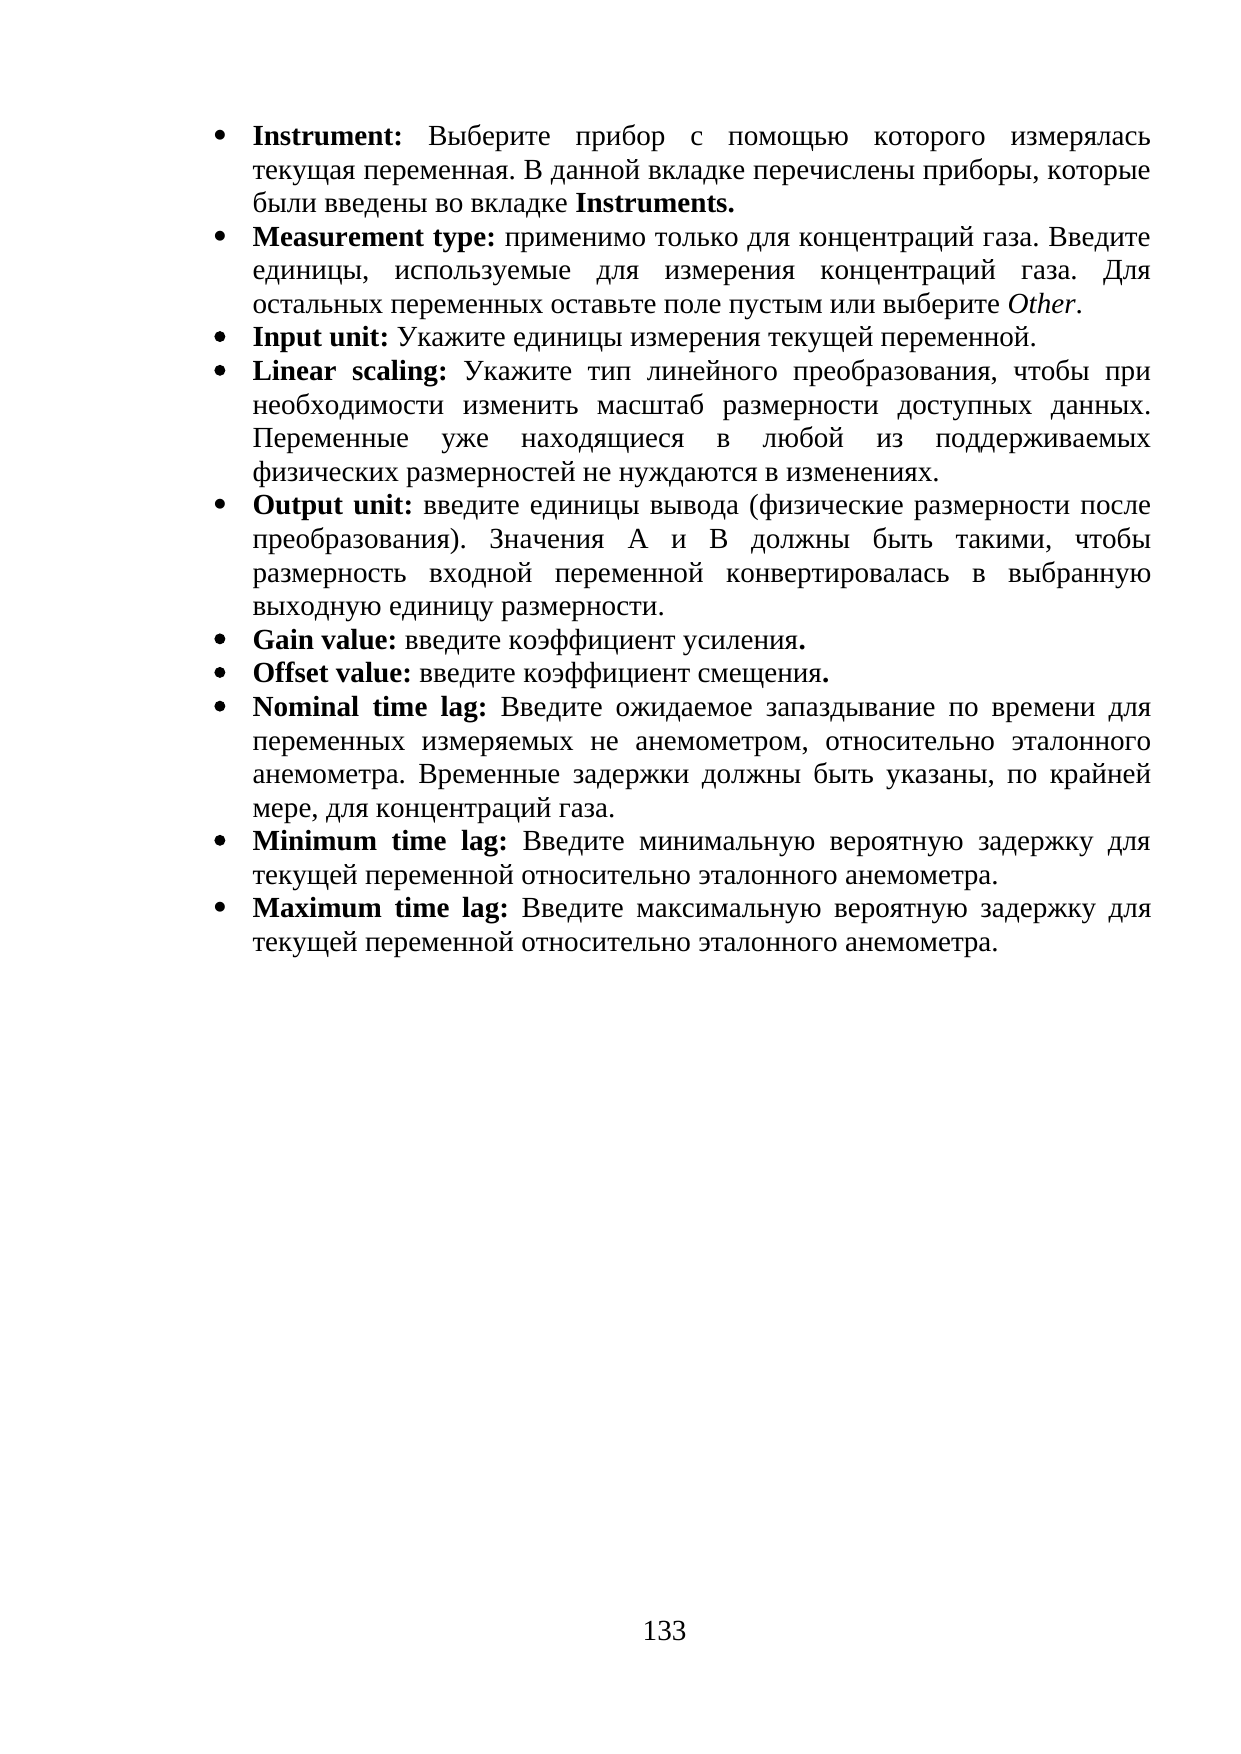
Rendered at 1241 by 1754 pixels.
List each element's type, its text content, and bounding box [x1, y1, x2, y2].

list Instrument: Выберите прибор с помощью которого измерялась текущая переменная. В данной вкладке перечислены приборы, которые были введены во вкладке Instruments. [215, 118, 1152, 219]
list Input unit: Укажите единицы измерения текущей переменной. [215, 319, 1152, 353]
list Minimum time lag: Введите минимальную вероятную задержку для текущей переменной относительно эталонного анемометра. [215, 823, 1152, 891]
list Output unit: введите единицы вывода (физические размерности после преобразования). Значения A и B должны быть такими, чтобы размерность входной переменной конвертировалась в выбранную выходную единицу размерности. [215, 487, 1152, 622]
list Maximum time lag: Введите максимальную вероятную задержку для текущей переменной относительно эталонного анемометра. [215, 891, 1152, 958]
list Measurement type: применимо только для концентраций газа. Введите единицы, используемые для измерения концентраций газа. Для остальных переменных оставьте поле пустым или выберите Other. [215, 219, 1152, 319]
list Gain value: введите коэффициент усиления. [215, 622, 1152, 655]
list Nominal time lag: Введите ожидаемое запаздывание по времени для переменных измеряемых не анемометром, относительно эталонного анемометра. Временные задержки должны быть указаны, по крайней мере, для концентраций газа. [215, 689, 1152, 823]
list Linear scaling: Укажите тип линейного преобразования, чтобы при необходимости изменить масштаб размерности доступных данных. Переменные уже находящиеся в любой из поддерживаемых физических размерностей не нуждаются в изменениях. [215, 353, 1152, 487]
list Offset value: введите коэффициент смещения. [215, 655, 1152, 689]
